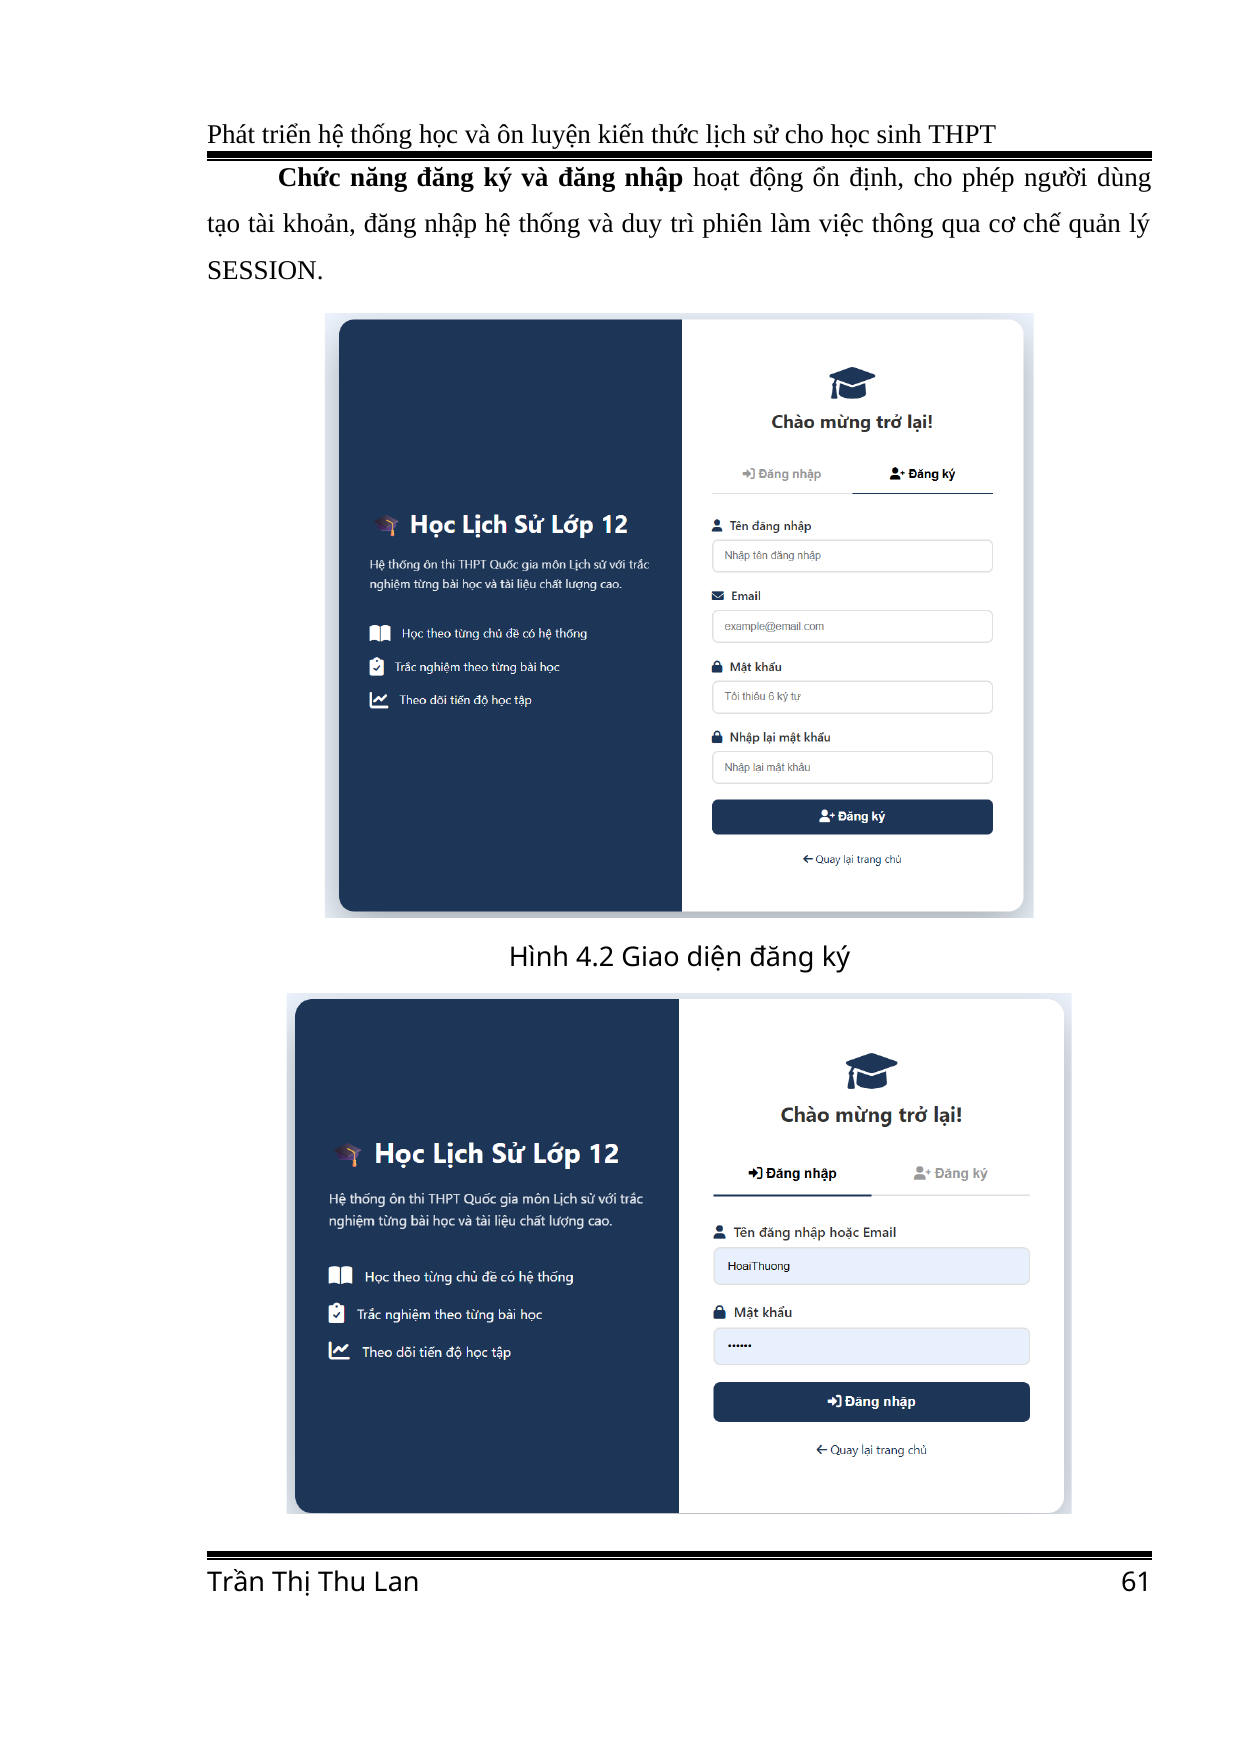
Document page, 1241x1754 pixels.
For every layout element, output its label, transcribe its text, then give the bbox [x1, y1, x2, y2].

picture [324, 313, 1034, 918]
text Hình 4.2 Giao diện đăng ký [207, 937, 1152, 974]
text Chức năng đăng ký và đăng nhập hoạt động ổn định, cho phép người dùng tạo tài khoản, đăng nhập hệ thống và duy trì phiên làm việc thông qua cơ chế quản lý SESSION. [207, 161, 1152, 285]
picture [286, 993, 1072, 1514]
